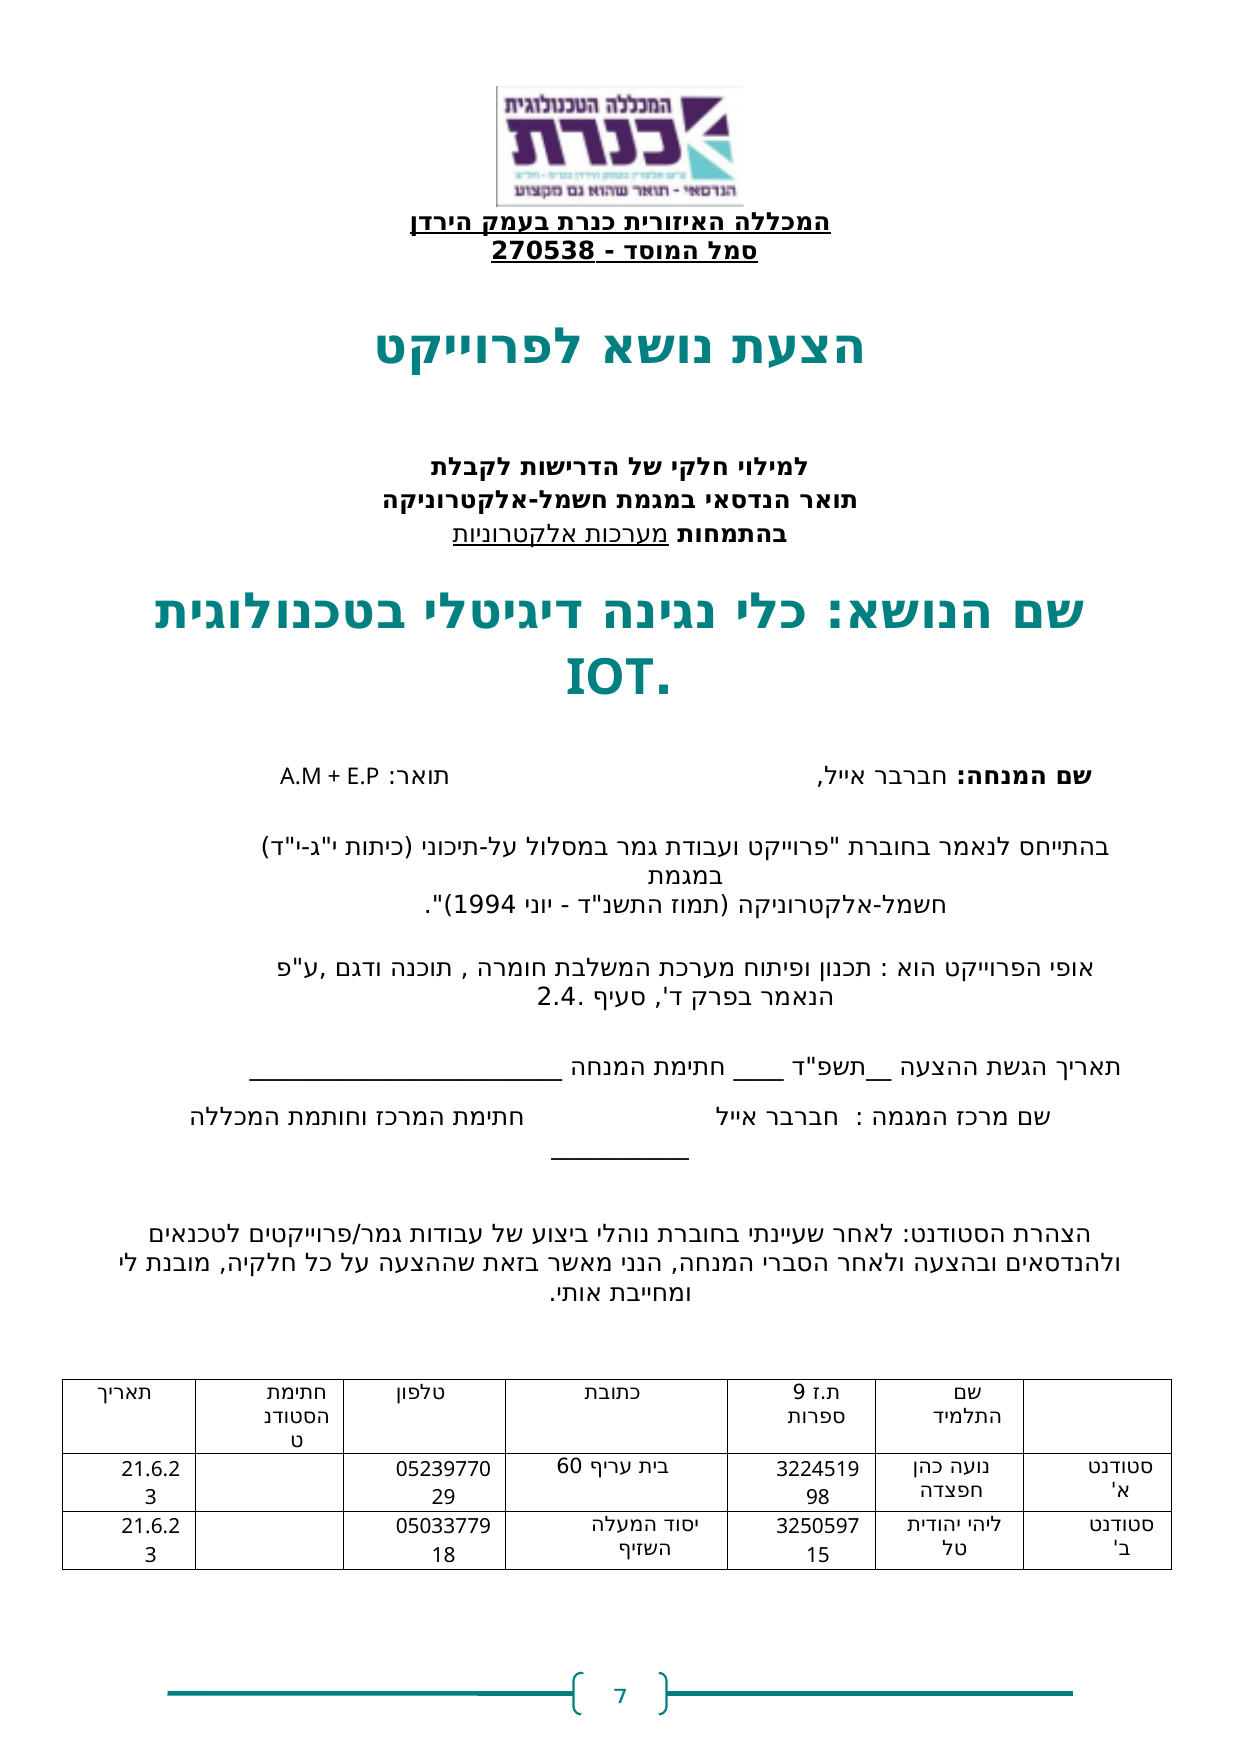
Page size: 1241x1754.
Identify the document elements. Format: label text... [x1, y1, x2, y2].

text חשמל-אלקטרוניקה (תמוז התשנ"ד - יוני 1994)". [249, 890, 1122, 919]
table_cell [196, 1512, 343, 1568]
text שם מרכז המגמה : חברבר אייל חתימת המרכז וחותמת המכללה ___________ [118, 1102, 1122, 1160]
table_cell 0503377918 [344, 1512, 505, 1568]
text בהתמחות מערכות אלקטרוניות [118, 519, 1122, 548]
table_cell 322451998 [728, 1454, 875, 1511]
text המכללה האיזורית כנרת בעמק הירדן [118, 207, 1122, 236]
table_header תאריך [63, 1380, 195, 1453]
table_cell 21.6.23 [63, 1454, 195, 1511]
text למילוי חלקי של הדרישות לקבלת [118, 452, 1122, 481]
text הצהרת הסטודנט: לאחר שעיינתי בחוברת נוהלי ביצוע של עבודות גמר/פרוייקטים לטכנאים [118, 1219, 1122, 1249]
table_cell 21.6.23 [63, 1512, 195, 1568]
text ולהנדסאים ובהצעה ולאחר הסברי המנחה, הנני מאשר בזאת שההצעה על כל חלקיה, מובנת לי [118, 1249, 1122, 1278]
text בהתייחס לנאמר בחוברת "פרוייקט ועבודת גמר במסלול על-תיכוני (כיתות י"ג-י"ד) במגמת [249, 832, 1122, 890]
table_header חתימת הסטודנט [196, 1380, 343, 1453]
table_cell 0523977029 [344, 1454, 505, 1511]
table_cell ליהי יהודית טל [876, 1512, 1023, 1568]
picture [496, 86, 744, 207]
table_cell סטודנט א' [1024, 1454, 1171, 1511]
table_cell נועה כהן חפצדה [876, 1454, 1023, 1511]
table_cell [196, 1454, 343, 1511]
text שם המנחה: חברבר אייל, תואר: A.M + E.P [250, 760, 1122, 791]
text .IOT [118, 641, 1122, 709]
table_header כתובת [506, 1380, 727, 1453]
table_cell סטודנט ב' [1024, 1512, 1171, 1568]
text ומחייבת אותי. [118, 1278, 1122, 1307]
table_cell 325059715 [728, 1512, 875, 1568]
subtitle הצעת נושא לפרוייקט [118, 317, 1122, 375]
table_cell בית עריף 60 [506, 1454, 727, 1511]
table_header טלפון [344, 1380, 505, 1453]
table_header שם התלמיד [876, 1380, 1023, 1453]
text שם הנושא: כלי נגינה דיגיטלי בטכנולוגית [118, 582, 1122, 640]
text תאריך הגשת ההצעה __תשפ"ד ____ חתימת המנחה _________________________ [249, 1052, 1122, 1081]
text תואר הנדסאי במגמת חשמל-אלקטרוניקה [118, 485, 1122, 514]
table_cell יסוד המעלה השזיף [506, 1512, 727, 1568]
table_header ת.ז 9 ספרות [728, 1380, 875, 1453]
text אופי הפרוייקט הוא : תכנון ופיתוח מערכת המשלבת חומרה , תוכנה ודגם ,ע"פ הנאמר בפרק ד', סעיף .2.4 [249, 953, 1122, 1012]
table_header [1024, 1380, 1171, 1453]
text סמל המוסד - 270538 [118, 236, 1122, 292]
